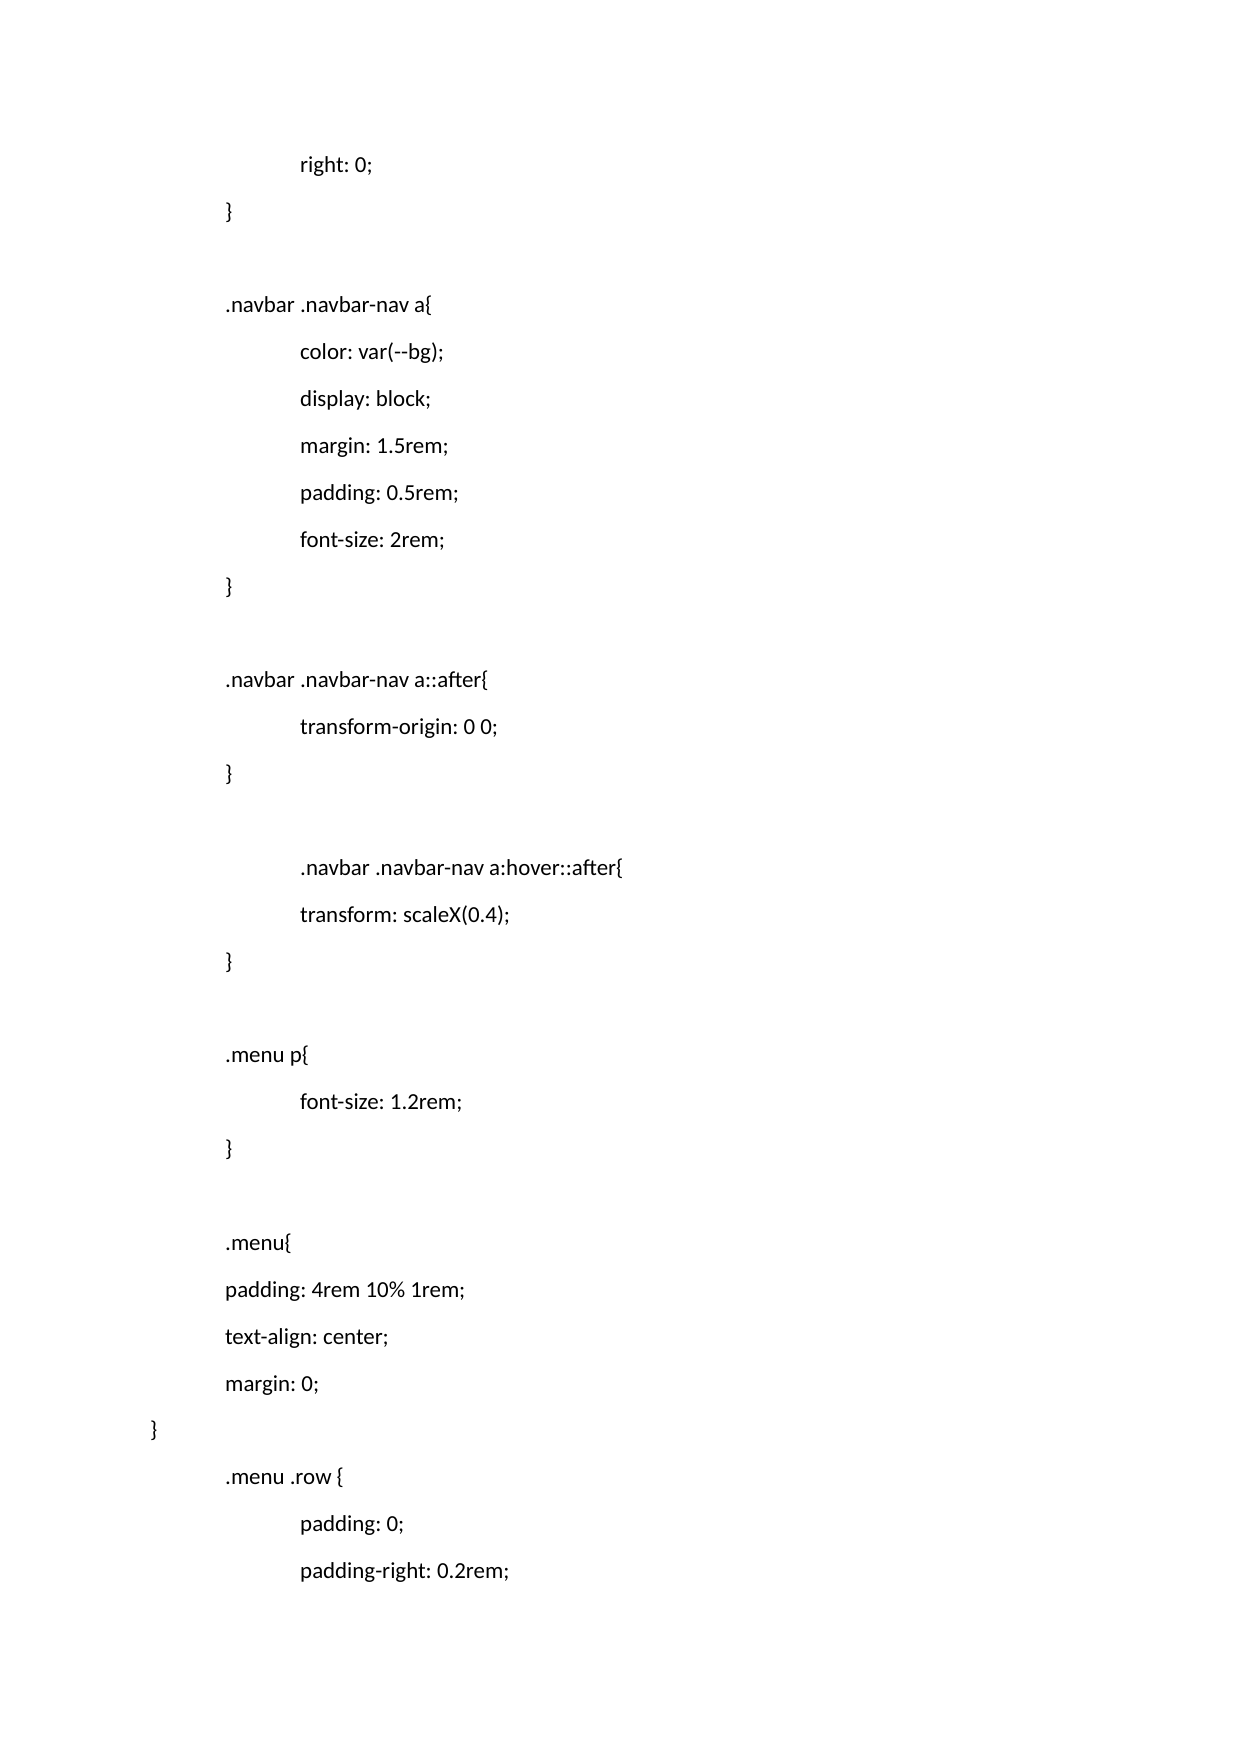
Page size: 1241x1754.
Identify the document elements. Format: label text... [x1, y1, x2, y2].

text padding-right: 0.2rem; [150, 1556, 1090, 1584]
text display: block; [150, 384, 1090, 412]
text .menu p{ [150, 1041, 1090, 1069]
text .navbar .navbar-nav a::after{ [150, 666, 1090, 694]
text font-size: 1.2rem; [150, 1087, 1090, 1116]
text .menu .row { [150, 1462, 1090, 1491]
text } [150, 759, 1090, 787]
text padding: 0; [150, 1509, 1090, 1537]
text transform-origin: 0 0; [150, 712, 1090, 741]
text } [150, 197, 1090, 225]
text } [150, 947, 1090, 975]
text font-size: 2rem; [150, 525, 1090, 553]
text transform: scaleX(0.4); [150, 900, 1090, 928]
text right: 0; [150, 150, 1090, 178]
text padding: 4rem 10% 1rem; [150, 1275, 1090, 1303]
text } [150, 1416, 1090, 1444]
text padding: 0.5rem; [150, 478, 1090, 506]
text color: var(--bg); [150, 337, 1090, 366]
text } [150, 572, 1090, 600]
text margin: 1.5rem; [150, 431, 1090, 459]
text .navbar .navbar-nav a:hover::after{ [150, 853, 1090, 881]
text text-align: center; [150, 1322, 1090, 1350]
text .navbar .navbar-nav a{ [150, 291, 1090, 319]
text .menu{ [150, 1228, 1090, 1256]
text margin: 0; [150, 1369, 1090, 1397]
text } [150, 1134, 1090, 1162]
